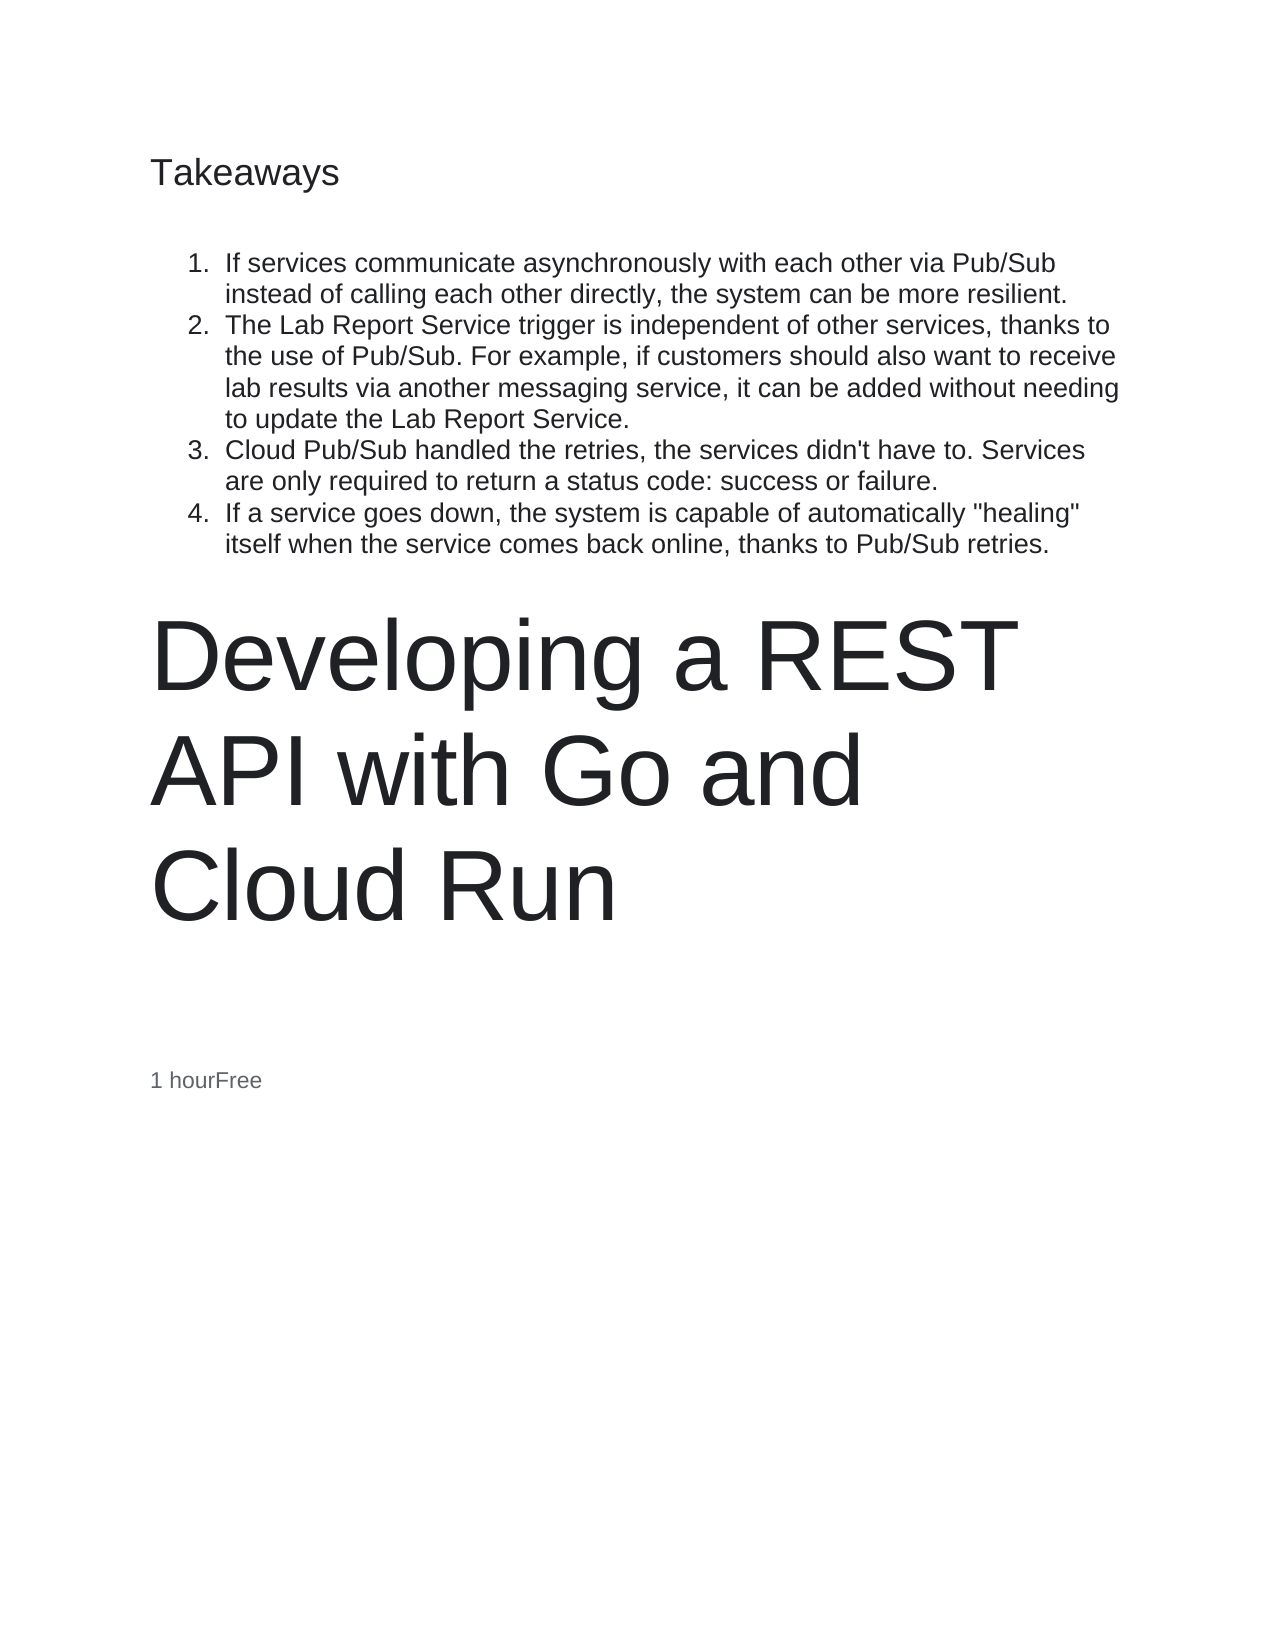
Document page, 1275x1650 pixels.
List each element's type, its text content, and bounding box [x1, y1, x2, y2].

subtitle Takeaways [150, 150, 1125, 193]
list Cloud Pub/Sub handled the retries, the services didn't have to. Services are only required to return a status code: success or failure. [187, 434, 1125, 497]
subtitle Developing a REST API with Go and Cloud Run [150, 597, 1125, 942]
list If services communicate asynchronously with each other via Pub/Sub instead of calling each other directly, the system can be more resilient. [187, 247, 1125, 309]
list If a service goes down, the system is capable of automatically "healing" itself when the service comes back online, thanks to Pub/Sub retries. [187, 497, 1125, 559]
list The Lab Report Service trigger is independent of other services, thanks to the use of Pub/Sub. For example, if customers should also want to receive lab results via another messaging service, it can be added without needing to update the Lab Report Service. [187, 309, 1125, 434]
text 1 hourFree [150, 1067, 1125, 1093]
